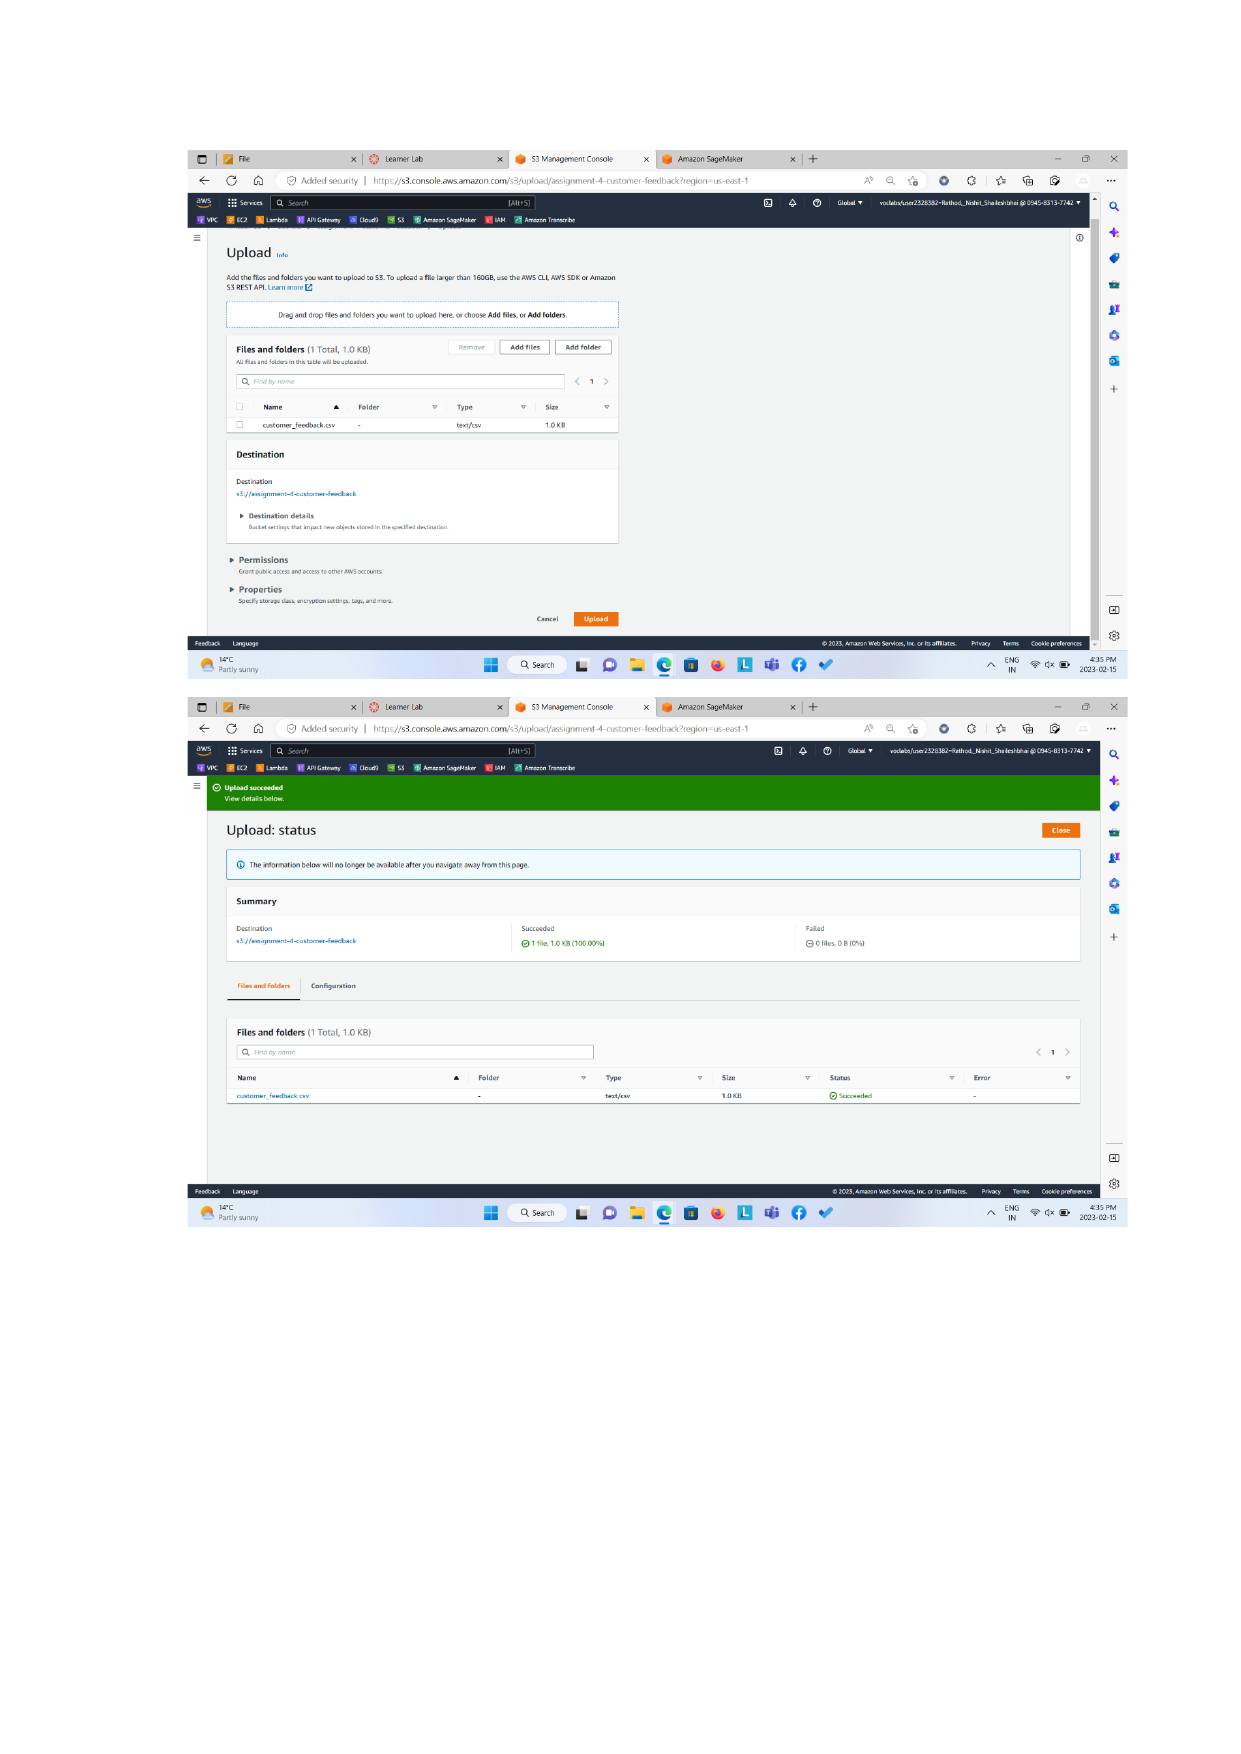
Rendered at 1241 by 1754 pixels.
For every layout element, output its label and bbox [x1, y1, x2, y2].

picture [187, 697, 1128, 1227]
picture [187, 150, 1128, 679]
